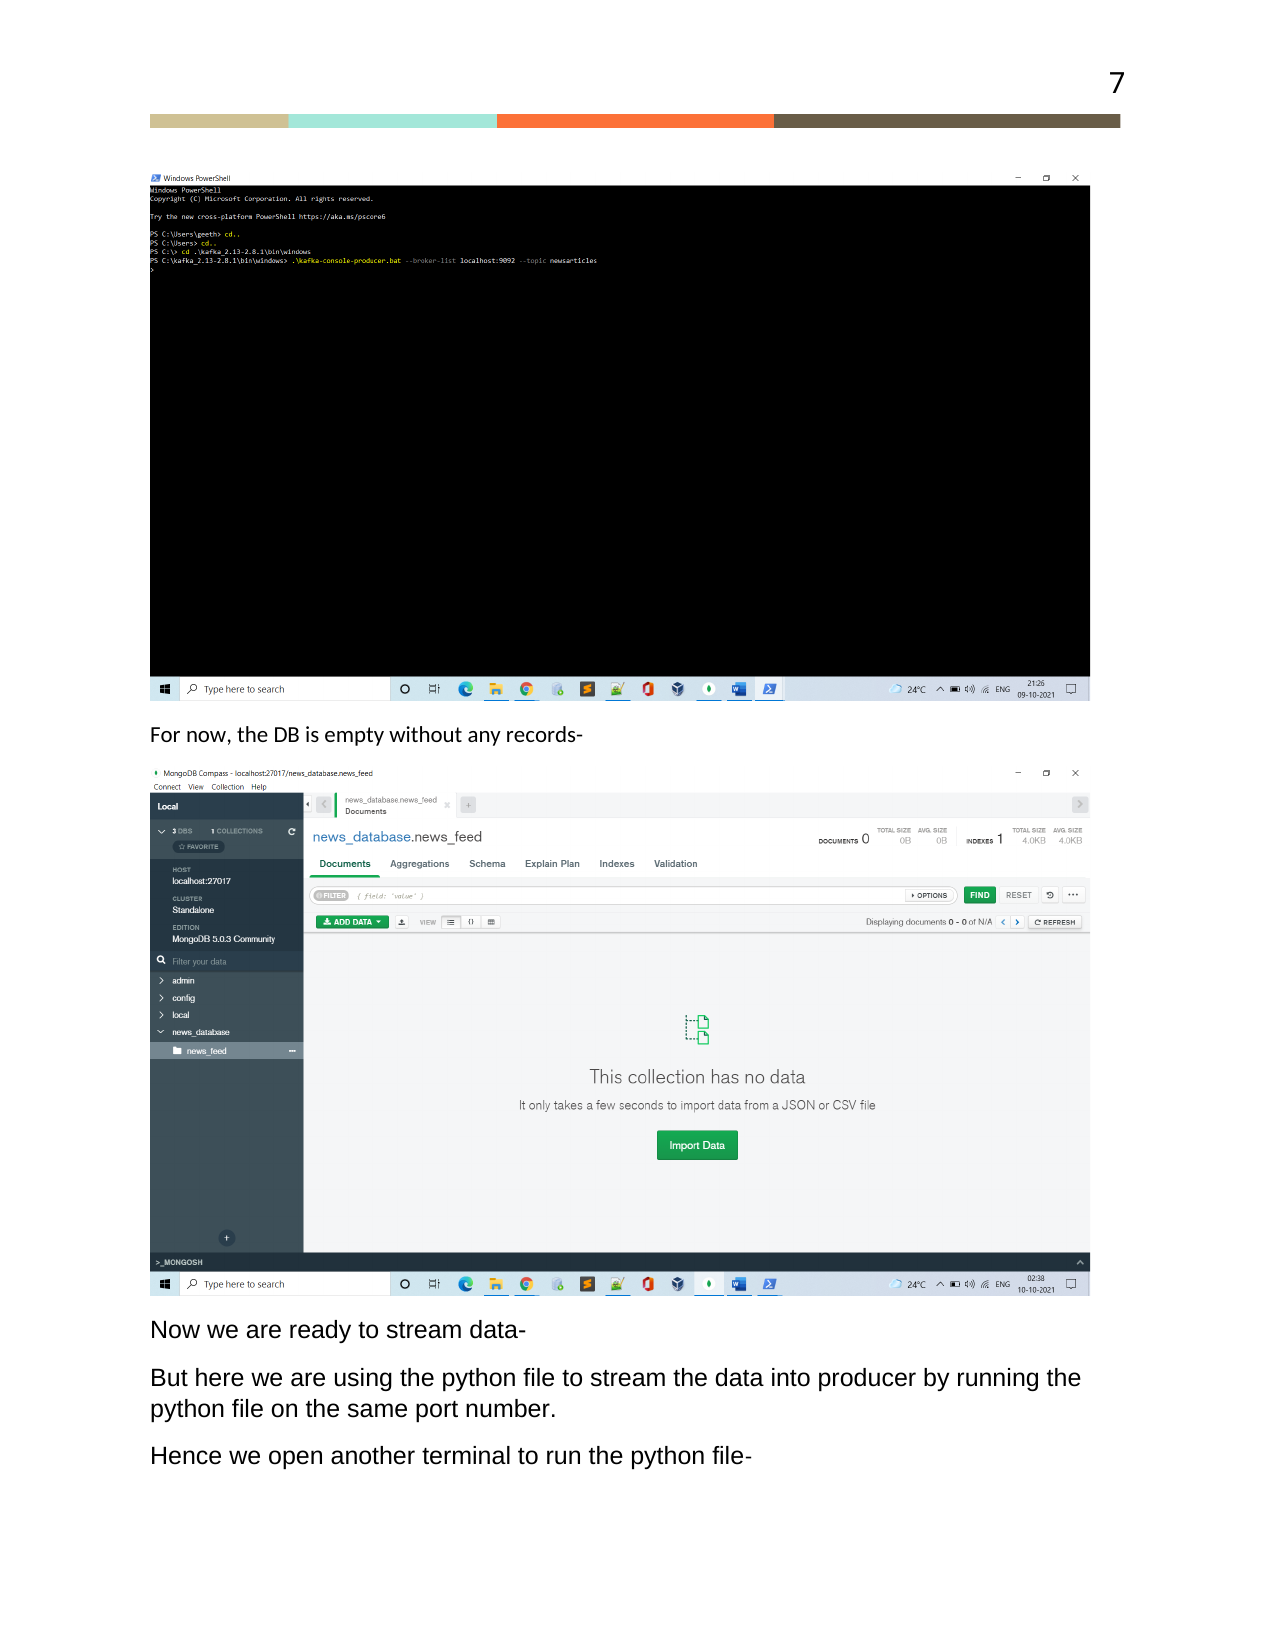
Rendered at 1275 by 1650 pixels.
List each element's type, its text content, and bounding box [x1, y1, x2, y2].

picture [150, 766, 1091, 1296]
text Now we are ready to stream data- [150, 1315, 1125, 1344]
picture [150, 172, 1091, 701]
text But here we are using the python file to stream the data into producer by running the python file on the same port number. [150, 1363, 1125, 1422]
text For now, the DB is empty without any records- [150, 720, 1125, 748]
picture [150, 114, 1121, 128]
text Hence we open another terminal to run the python file- [150, 1441, 1125, 1471]
